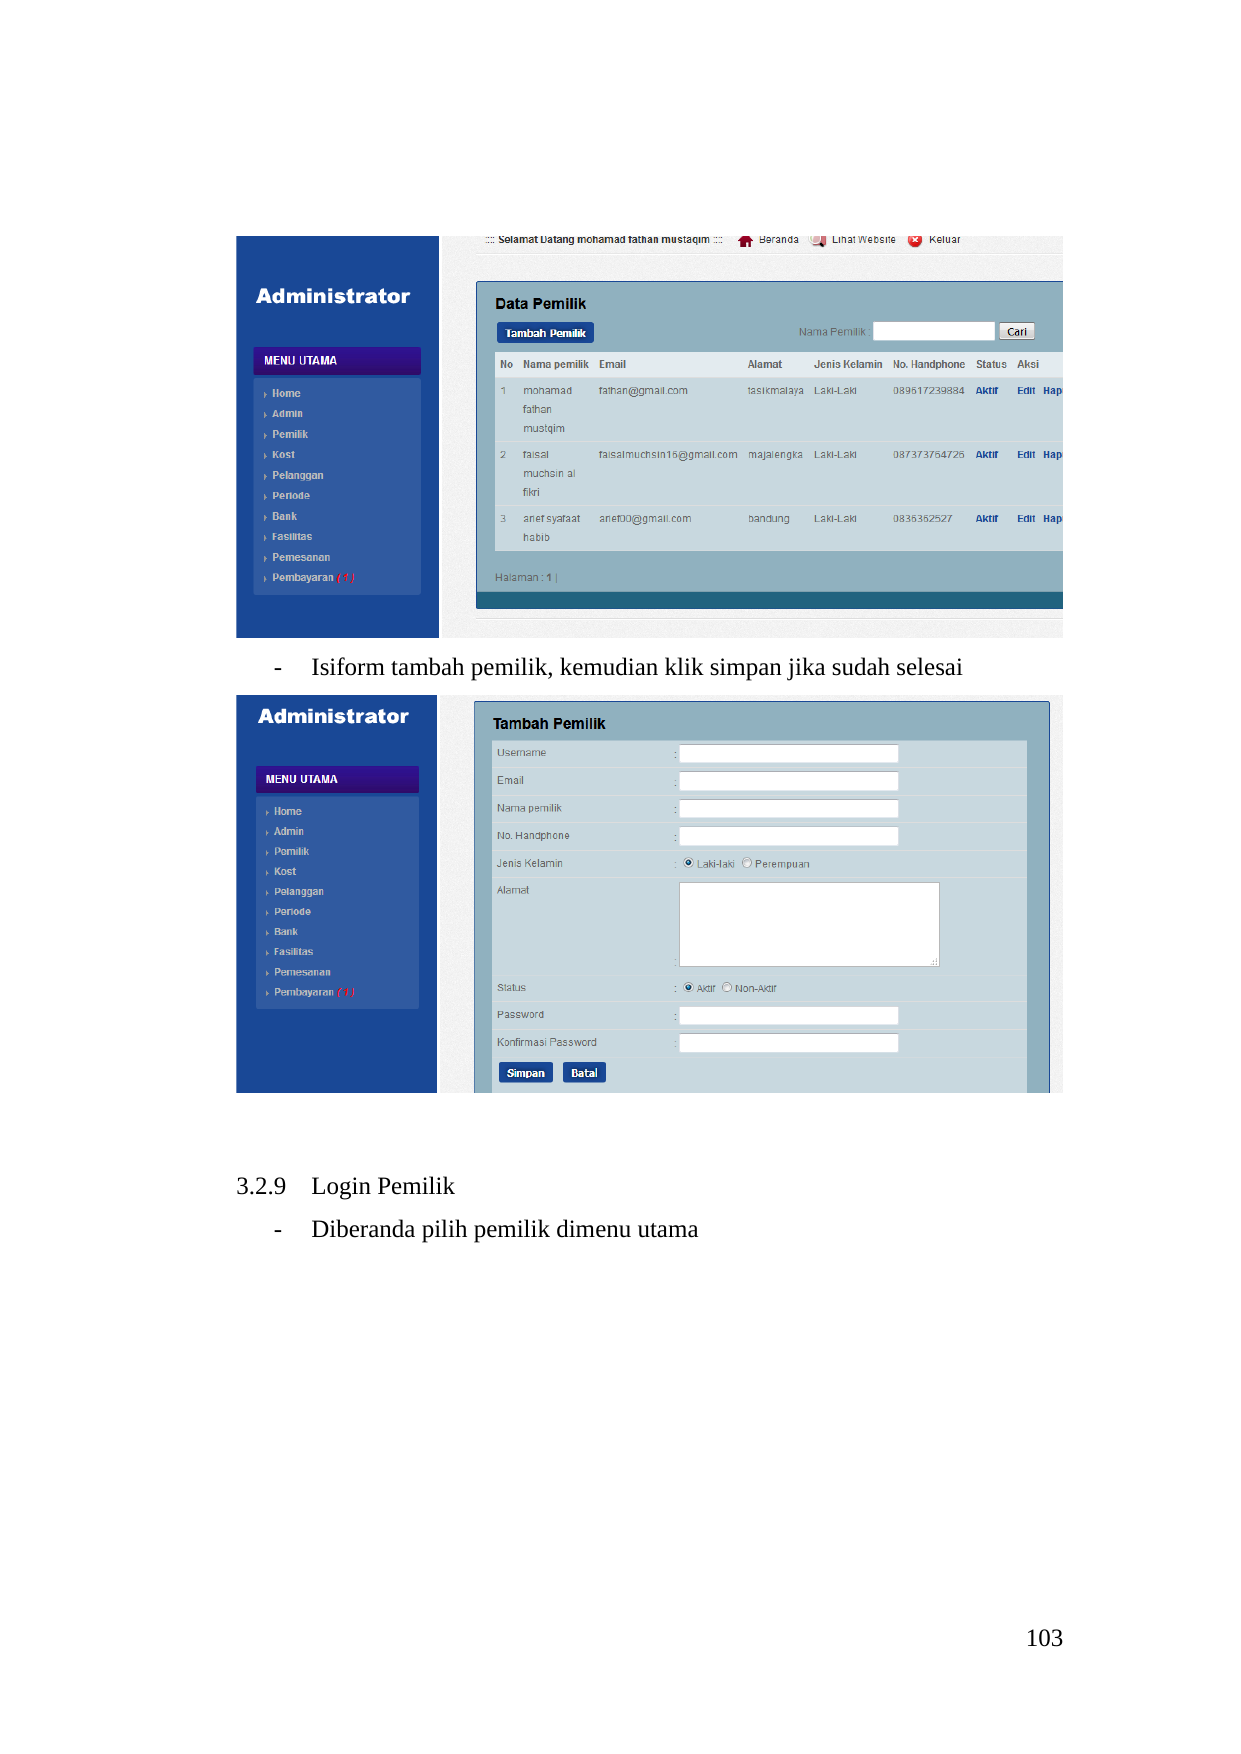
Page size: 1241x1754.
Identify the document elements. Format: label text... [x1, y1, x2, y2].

table_header Diberanda pilih pemilik dimenu utama [225, 1214, 1074, 1257]
picture [236, 236, 1063, 638]
table_cell [225, 695, 1074, 1107]
picture [236, 695, 1063, 1093]
table_cell Isiform tambah pemilik, kemudian klik simpan jika sudah selesai [225, 652, 1074, 695]
subtitle Login Pemilik [236, 1171, 1063, 1200]
table_cell [225, 236, 1074, 652]
